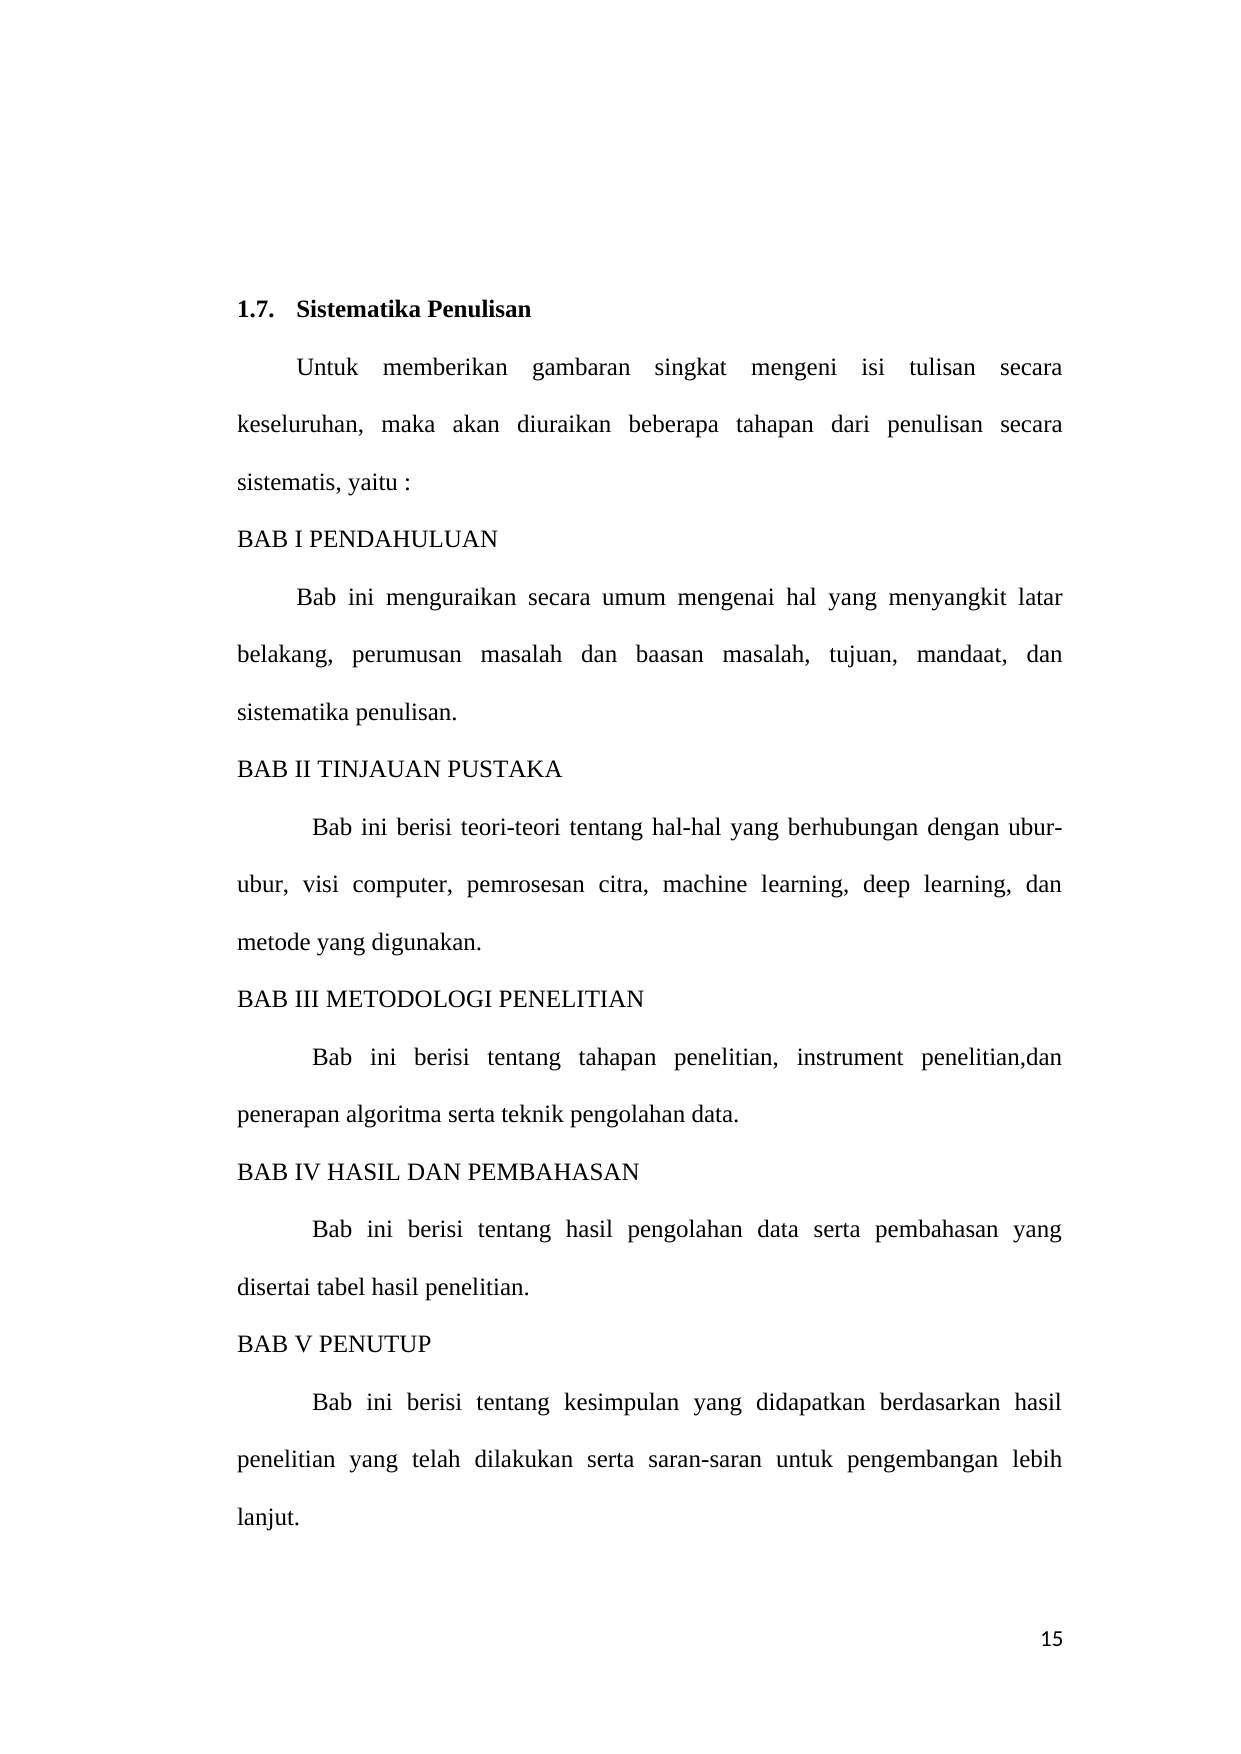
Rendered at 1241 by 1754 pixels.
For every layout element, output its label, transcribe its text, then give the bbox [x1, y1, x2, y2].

list Bab ini berisi teori-teori tentang hal-hal yang berhubungan dengan ubur-ubur, visi computer, pemrosesan citra, machine learning, deep learning, dan metode yang digunakan. [237, 812, 1063, 956]
list BAB IV HASIL DAN PEMBAHASAN [237, 1157, 1063, 1186]
list BAB III METODOLOGI PENELITIAN [237, 984, 1063, 1013]
list Bab ini menguraikan secara umum mengenai hal yang menyangkit latar belakang, perumusan masalah dan baasan masalah, tujuan, mandaat, dan sistematika penulisan. [237, 582, 1063, 726]
list Sistematika Penulisan [237, 294, 1063, 323]
list Bab ini berisi tentang tahapan penelitian, instrument penelitian,dan penerapan algoritma serta teknik pengolahan data. [237, 1042, 1063, 1128]
list Untuk memberikan gambaran singkat mengeni isi tulisan secara keseluruhan, maka akan diuraikan beberapa tahapan dari penulisan secara sistematis, yaitu : [237, 352, 1063, 496]
list BAB I PENDAHULUAN [237, 524, 1063, 553]
list Bab ini berisi tentang hasil pengolahan data serta pembahasan yang disertai tabel hasil penelitian. [237, 1214, 1063, 1301]
list BAB II TINJAUAN PUSTAKA [237, 754, 1063, 783]
list Bab ini berisi tentang kesimpulan yang didapatkan berdasarkan hasil penelitian yang telah dilakukan serta saran-saran untuk pengembangan lebih lanjut. [237, 1387, 1063, 1531]
list BAB V PENUTUP [237, 1329, 1063, 1358]
